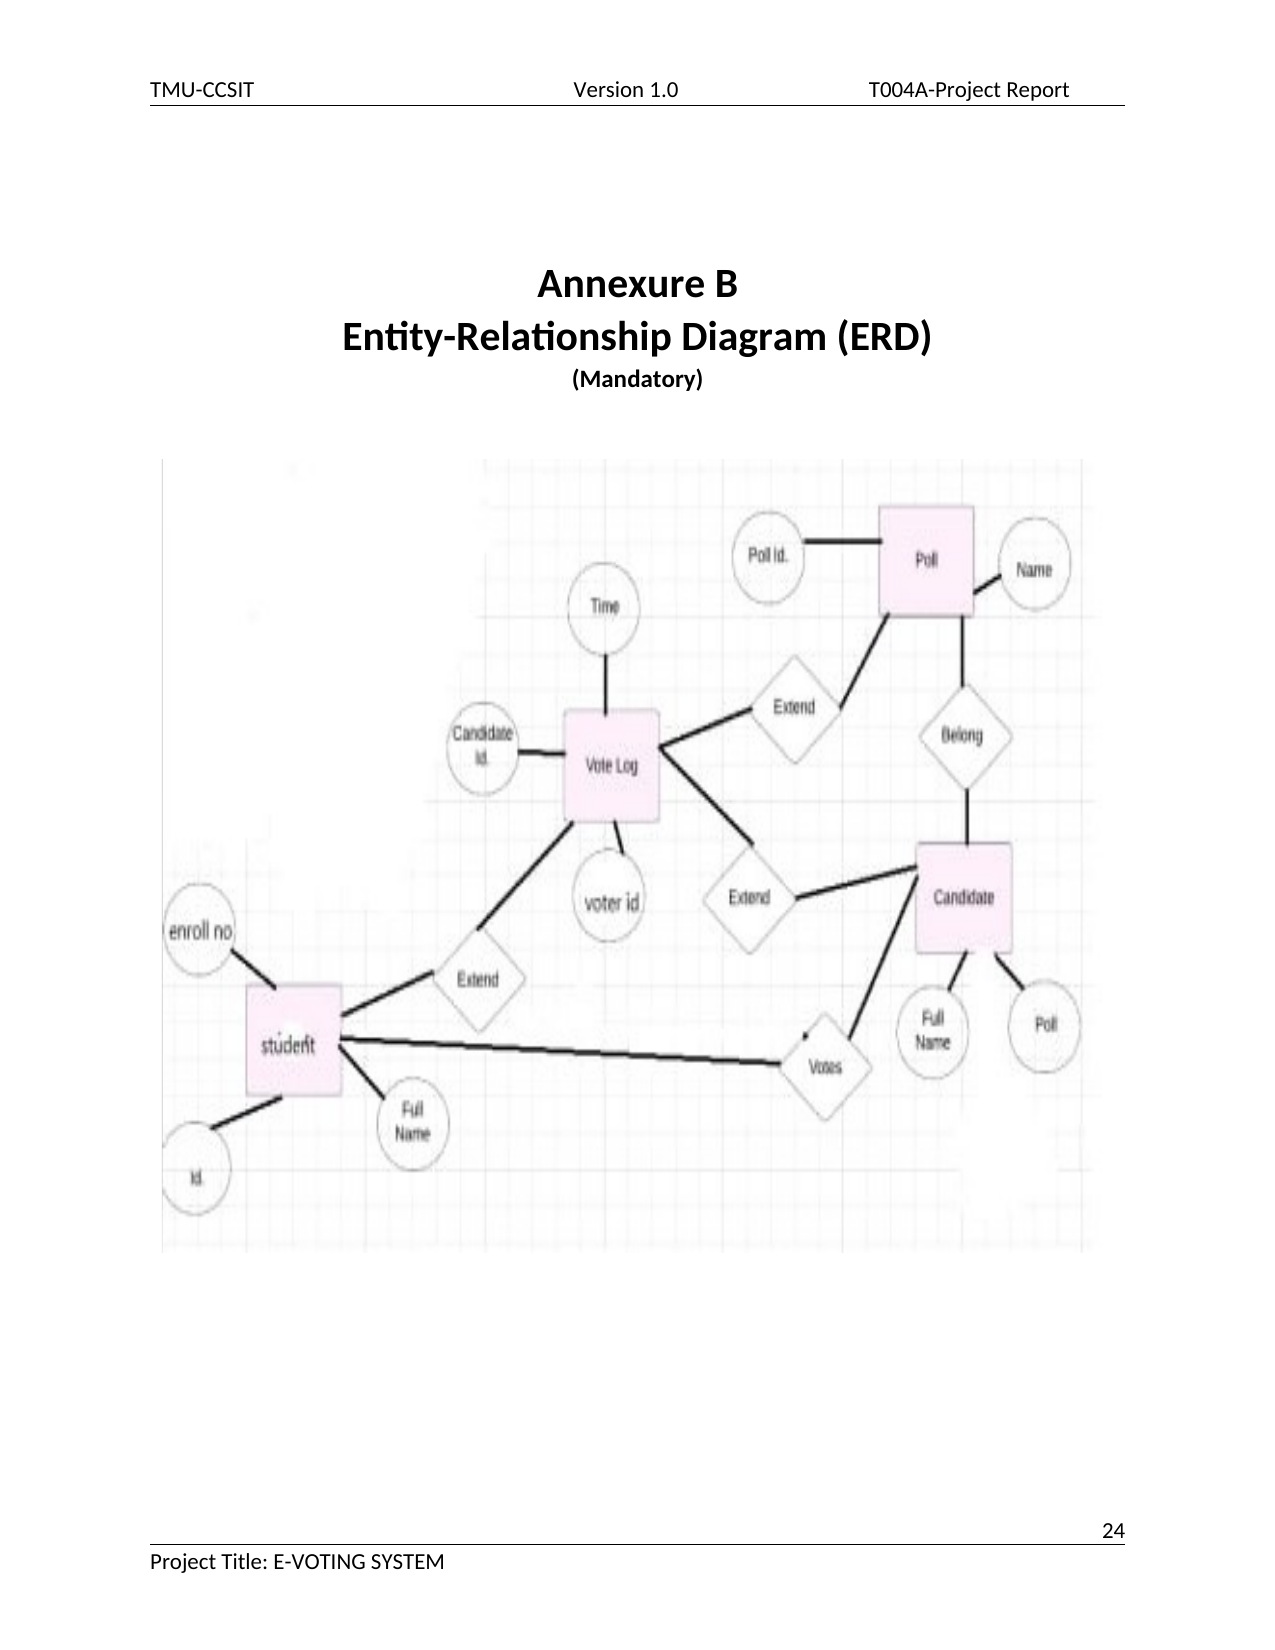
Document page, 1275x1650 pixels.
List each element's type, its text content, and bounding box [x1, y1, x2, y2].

text Entity-Relationship Diagram (ERD) [150, 310, 1125, 361]
text (Mandatory) [150, 363, 1125, 394]
text Annexure B [150, 257, 1125, 307]
picture [161, 459, 1114, 1253]
